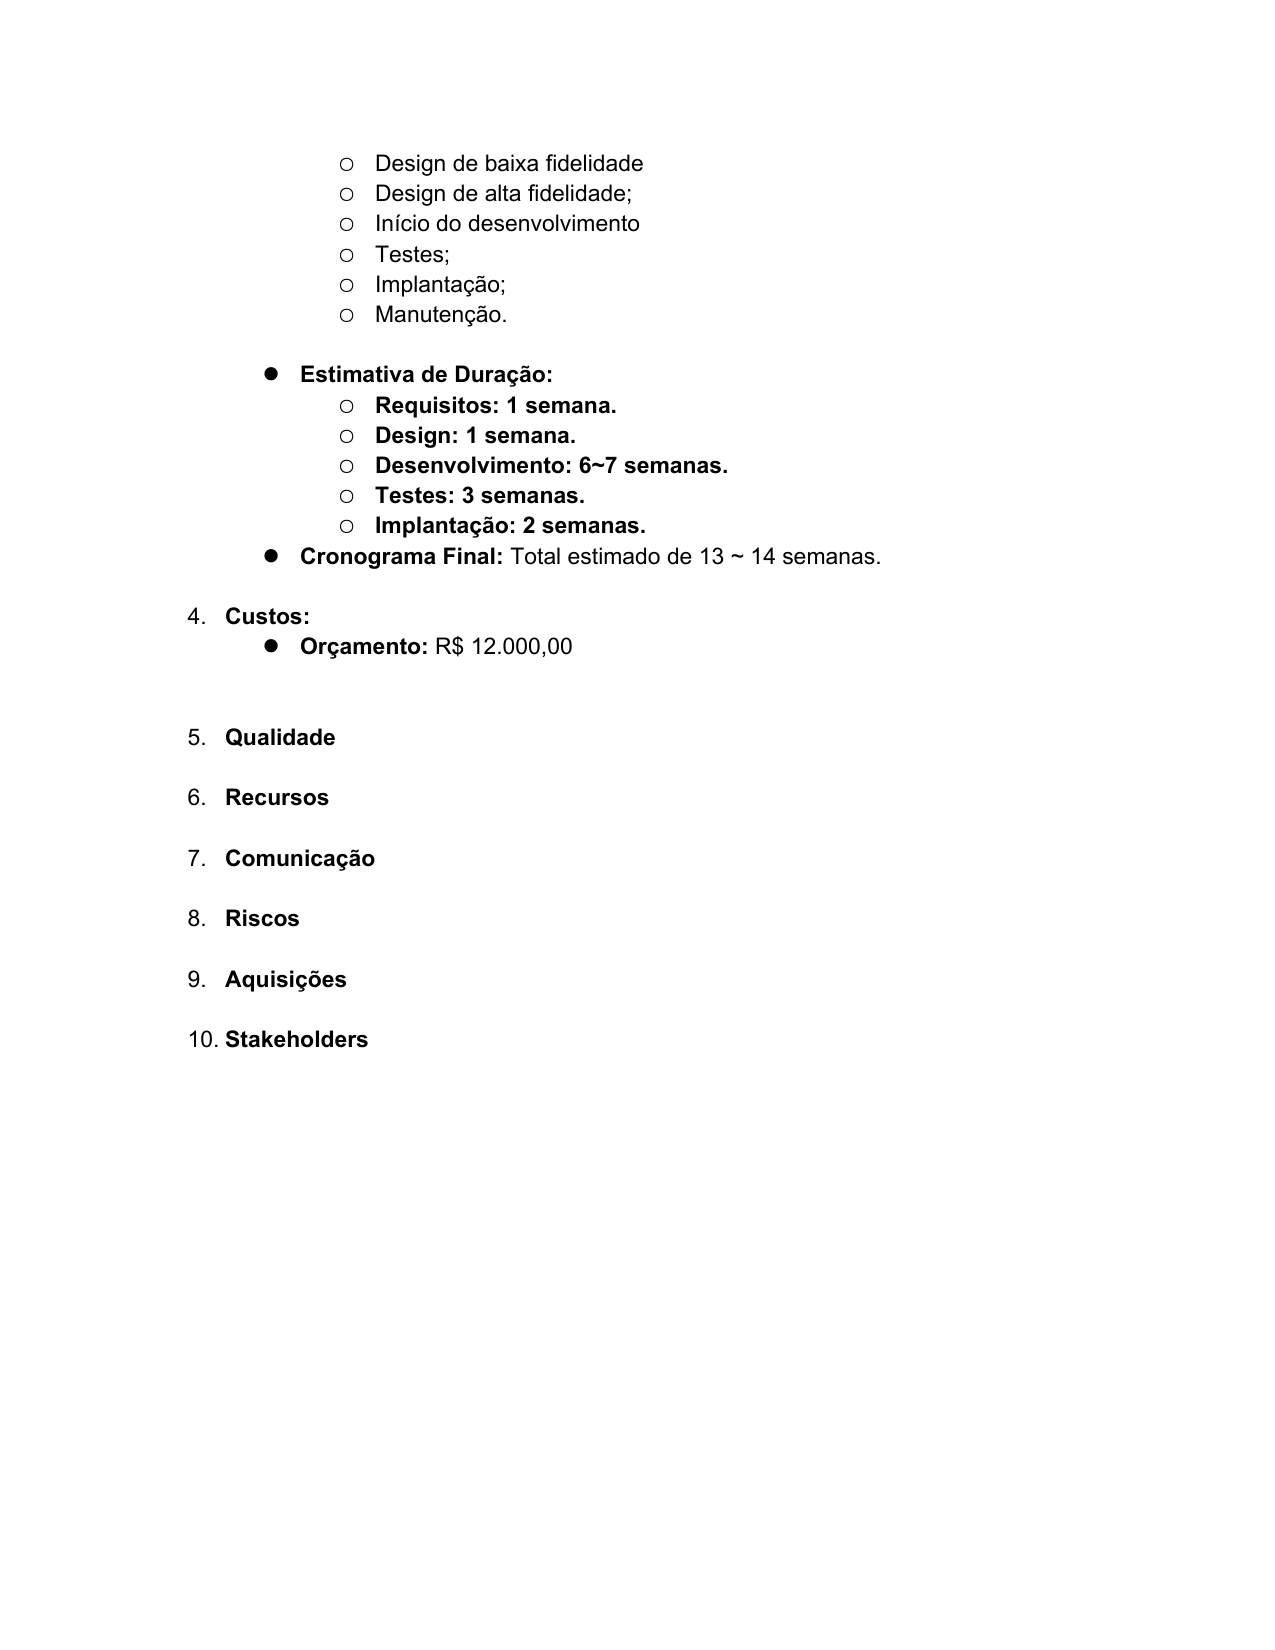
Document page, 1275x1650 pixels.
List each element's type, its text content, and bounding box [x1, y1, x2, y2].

list Design de baixa fidelidade [337, 150, 1125, 176]
list Stakeholders [187, 1026, 1125, 1052]
list Manutenção. [337, 301, 1125, 327]
list Comunicação [187, 845, 1125, 871]
list Implantação; [337, 271, 1125, 297]
list Testes: 3 semanas. [337, 482, 1125, 509]
list Riscos [187, 905, 1125, 932]
list Custos: [187, 603, 1125, 629]
list Testes; [337, 241, 1125, 267]
list Cronograma Final: Total estimado de 13 ~ 14 semanas. [262, 543, 1125, 569]
list Qualidade [187, 724, 1125, 750]
list Design de alta fidelidade; [337, 180, 1125, 207]
list Recursos [187, 784, 1125, 811]
list Orçamento: R$ 12.000,00 [262, 633, 1125, 660]
list Requisitos: 1 semana. [337, 392, 1125, 418]
list Design: 1 semana. [337, 422, 1125, 448]
list Implantação: 2 semanas. [337, 512, 1125, 539]
list Desenvolvimento: 6~7 semanas. [337, 452, 1125, 478]
list Início do desenvolvimento [337, 210, 1125, 237]
list Estimativa de Duração: [262, 361, 1125, 388]
list Aquisições [187, 966, 1125, 992]
